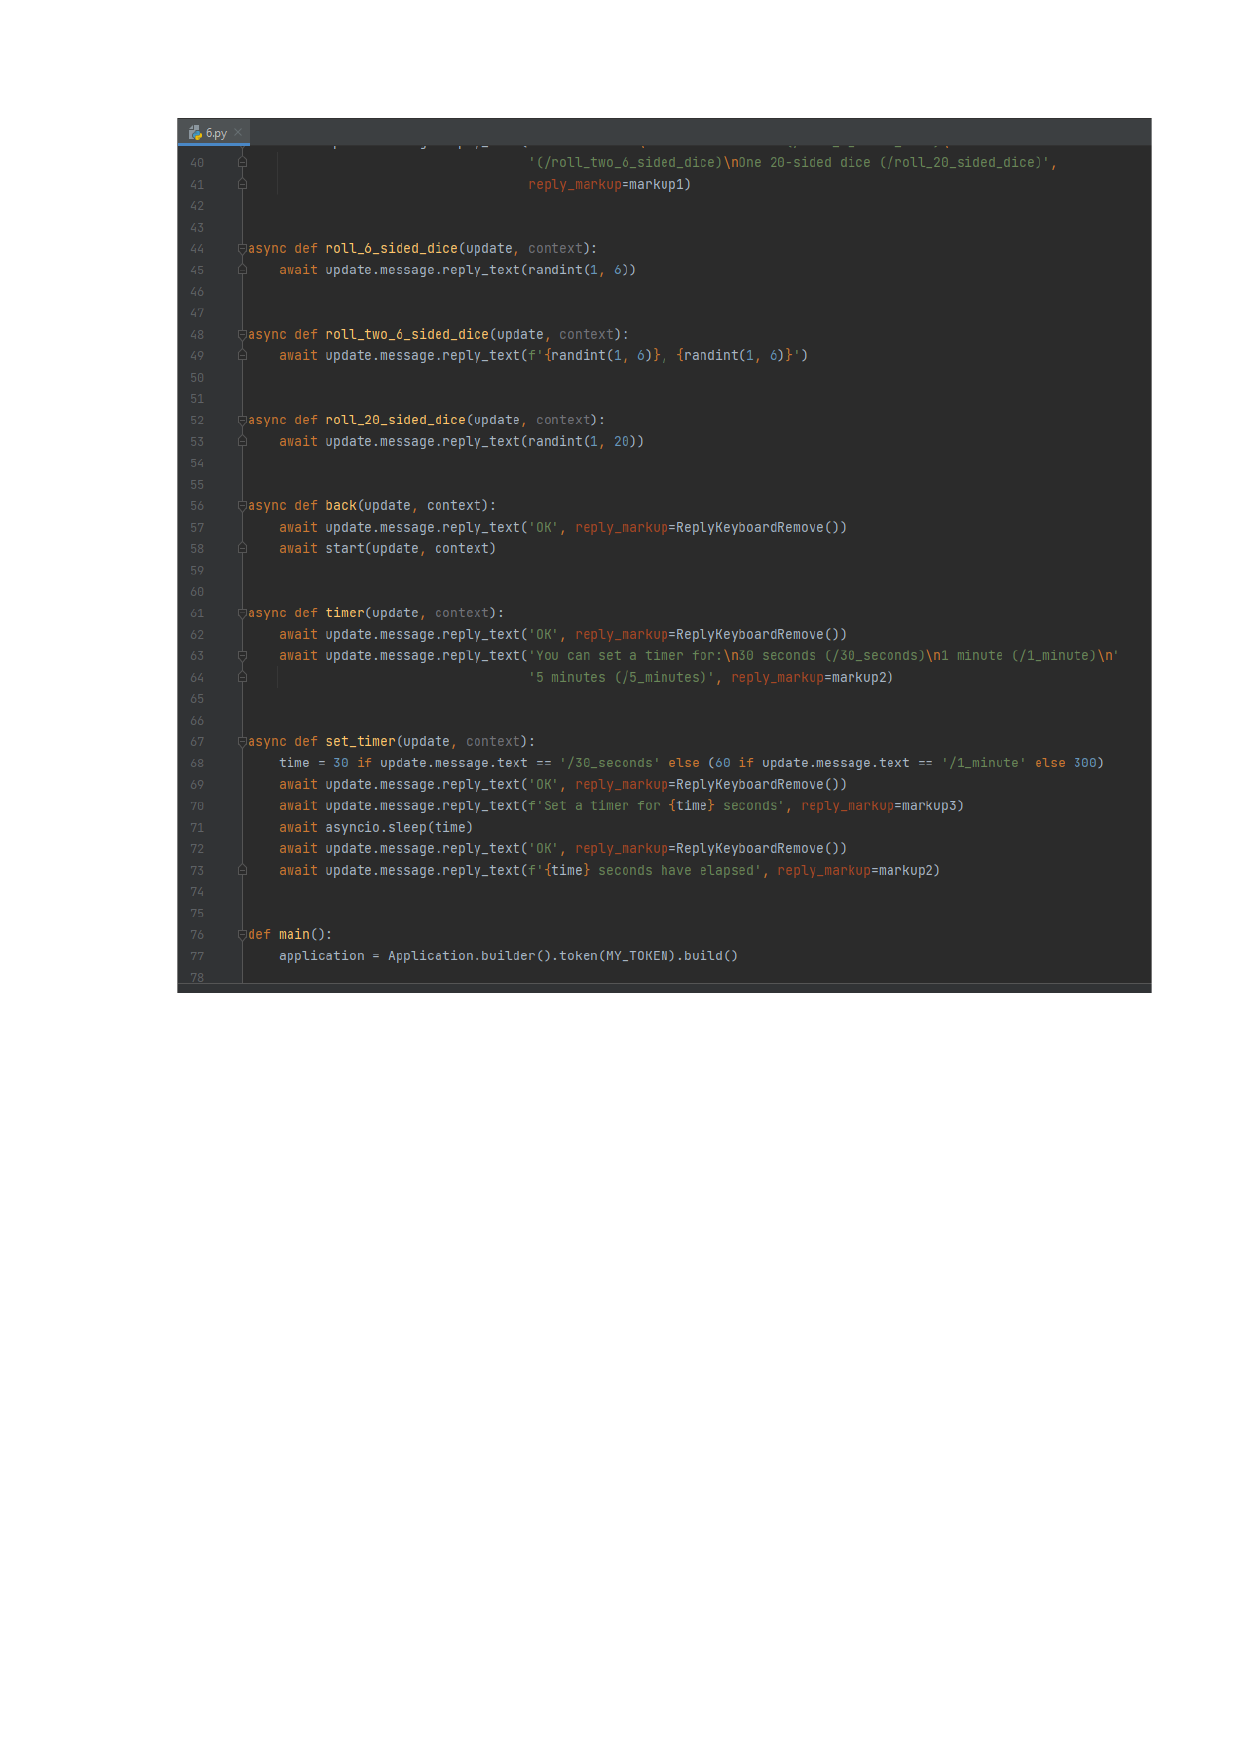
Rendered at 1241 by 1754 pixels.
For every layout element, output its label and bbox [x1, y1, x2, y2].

picture [177, 118, 1152, 993]
